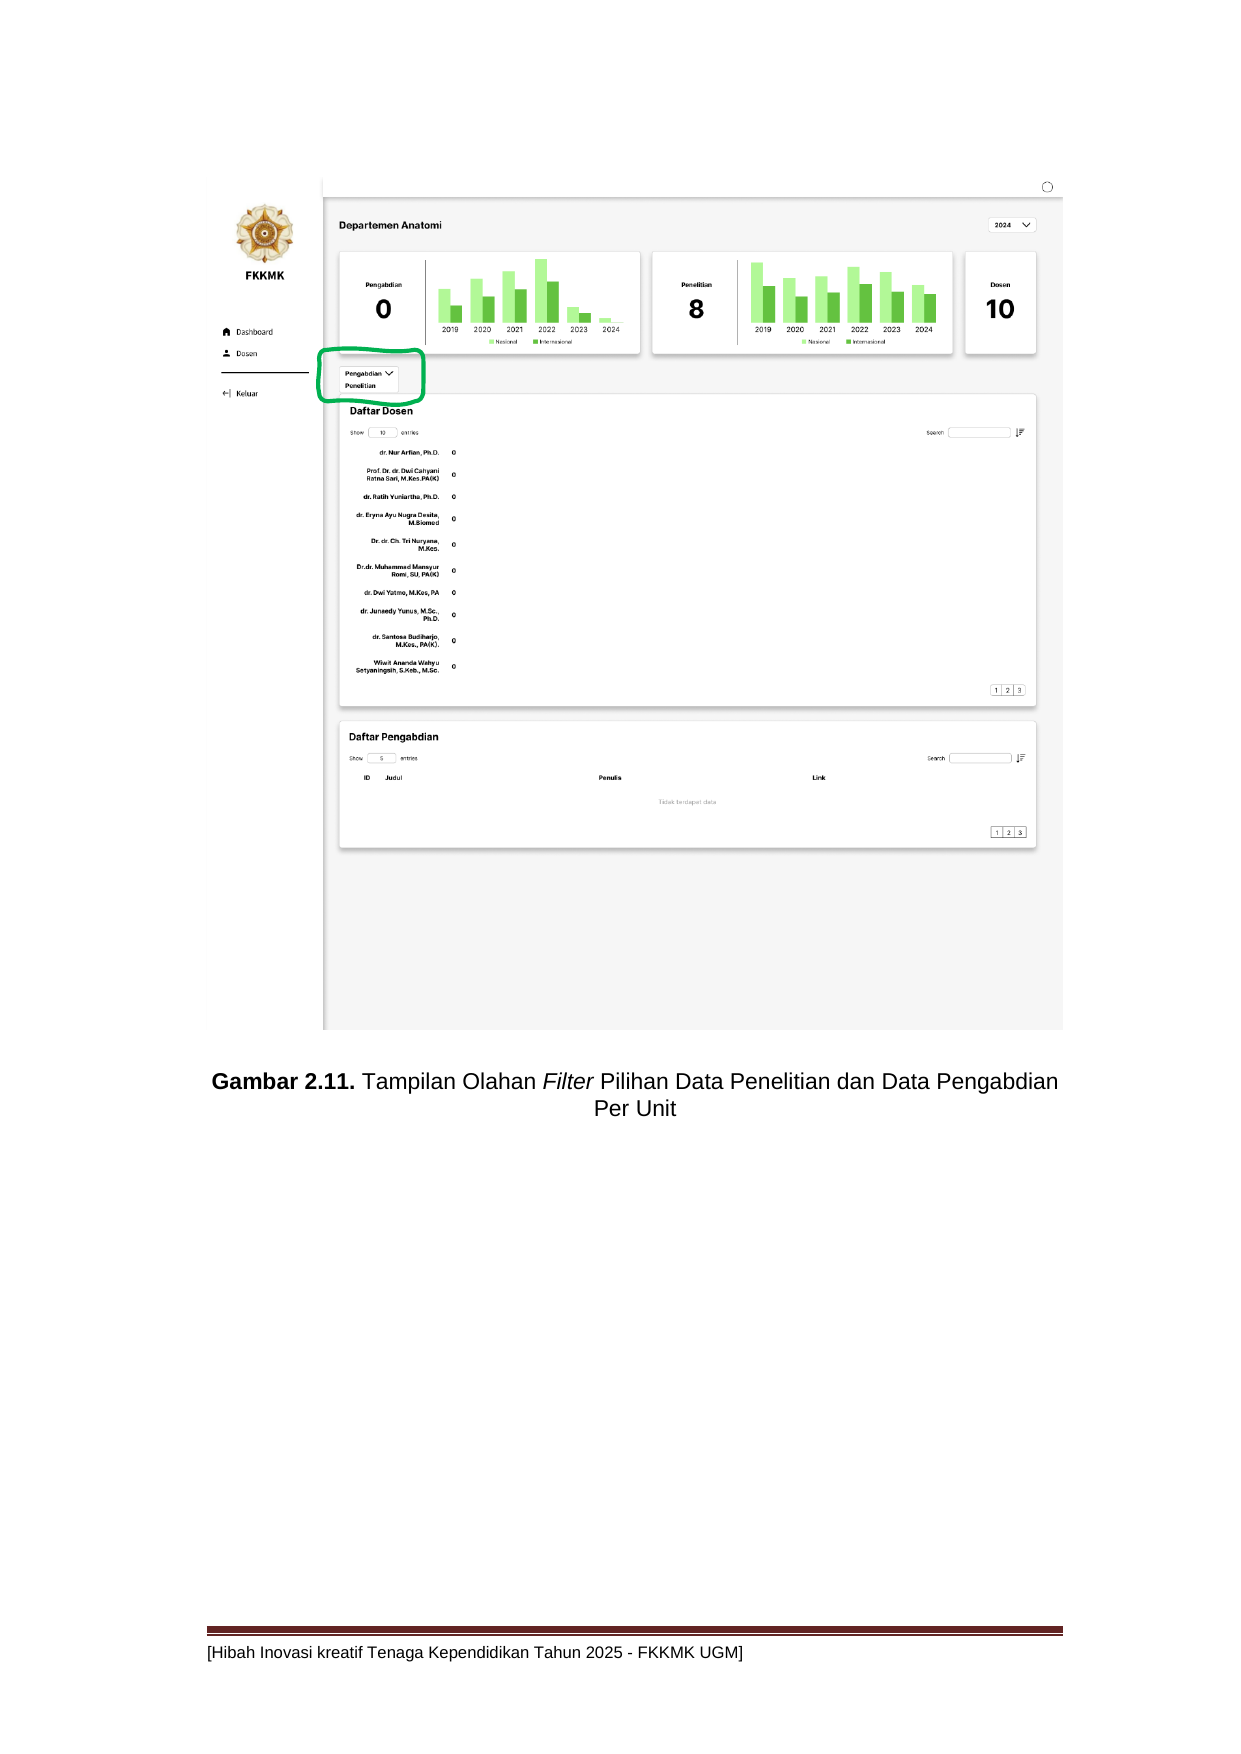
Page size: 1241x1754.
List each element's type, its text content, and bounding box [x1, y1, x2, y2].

picture [206, 177, 1063, 1030]
text Per Unit [207, 1095, 1063, 1121]
text Gambar 2.11. Tampilan Olahan Filter Pilihan Data Penelitian dan Data Pengabdian [207, 1068, 1063, 1095]
